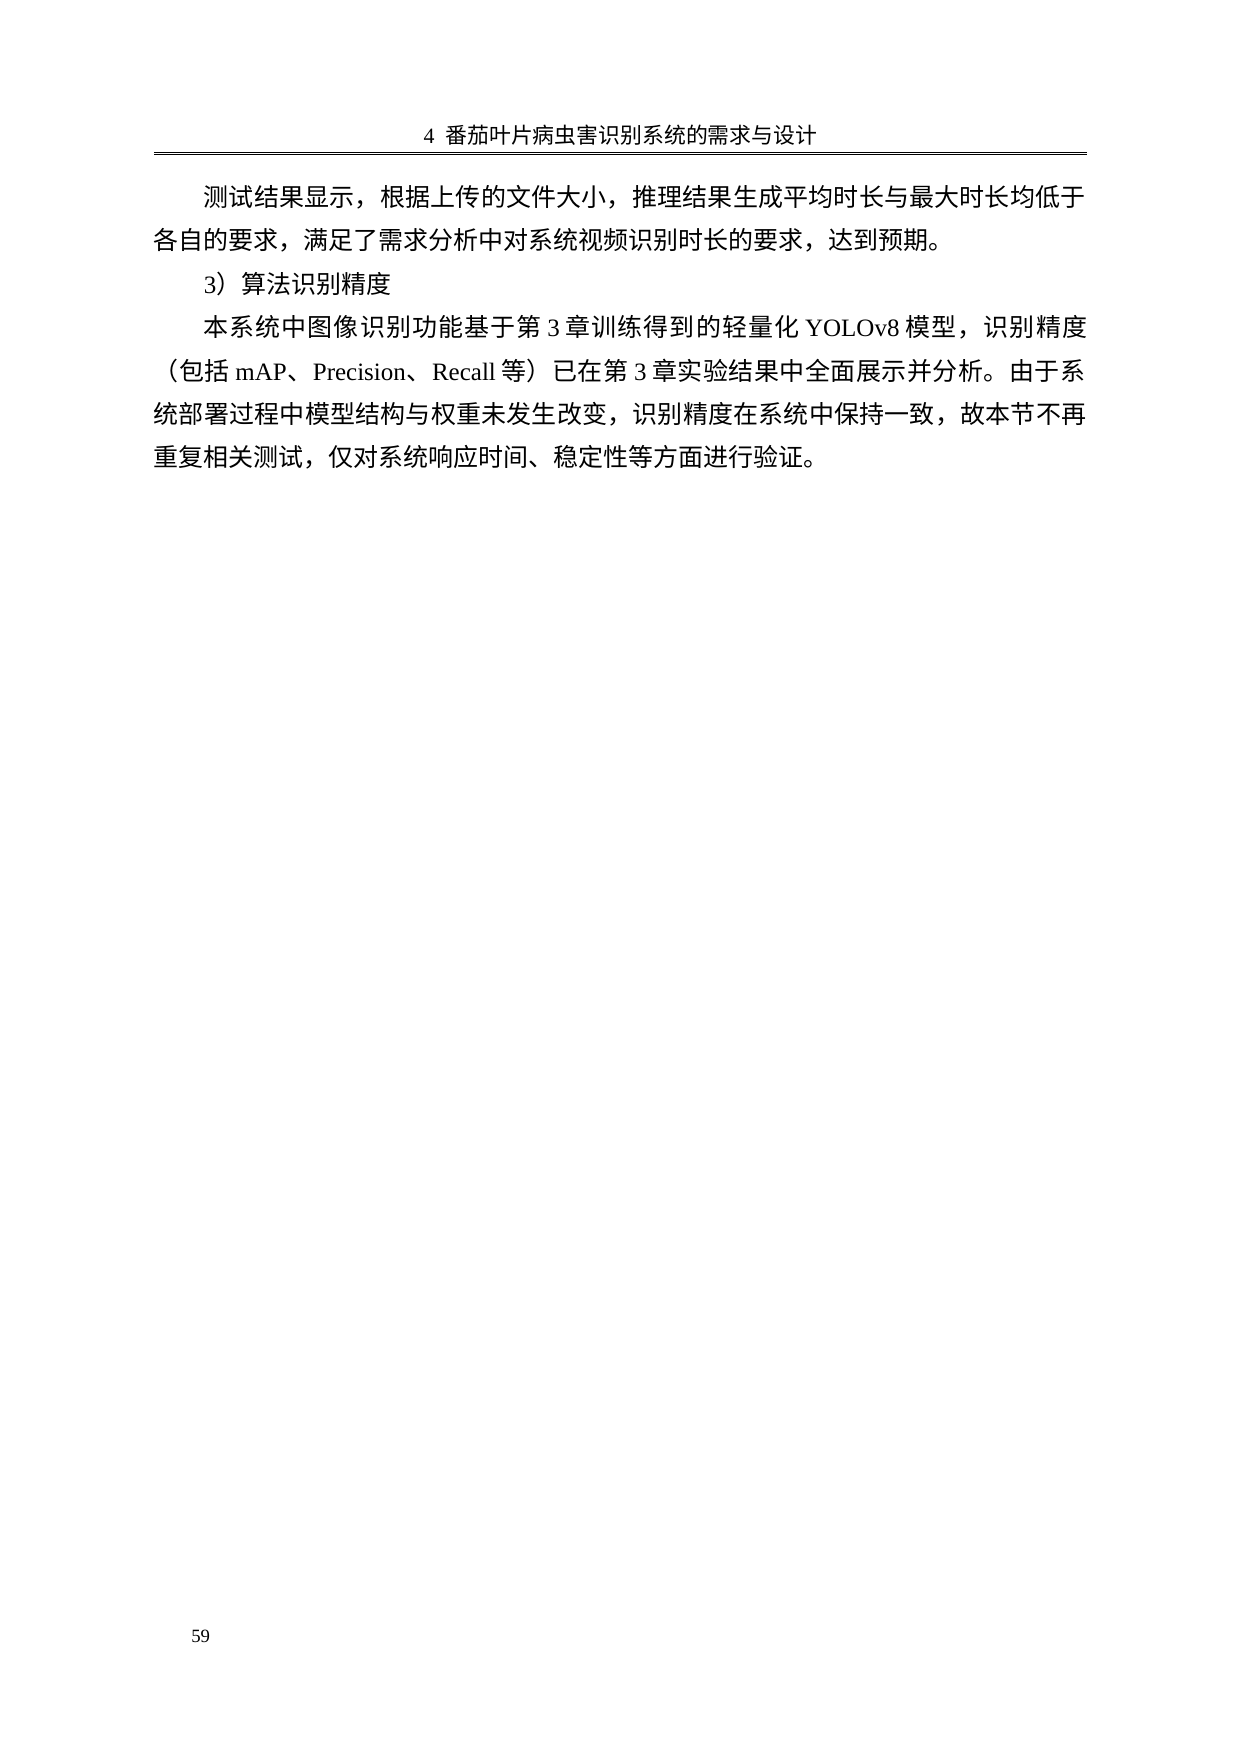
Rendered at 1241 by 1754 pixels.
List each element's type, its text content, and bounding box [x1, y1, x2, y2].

text 本系统中图像识别功能基于第3章训练得到的轻量化YOLOv8模型，识别精度（包括mAP、Precision、Recall等）已在第3章实验结果中全面展示并分析。由于系统部署过程中模型结构与权重未发生改变，识别精度在系统中保持一致，故本节不再重复相关测试，仅对系统响应时间、稳定性等方面进行验证。 [153, 307, 1087, 474]
text 测试结果显示，根据上传的文件大小，推理结果生成平均时长与最大时长均低于各自的要求，满足了需求分析中对系统视频识别时长的要求，达到预期。 [153, 177, 1087, 257]
text 3）算法识别精度 [203, 264, 1087, 300]
